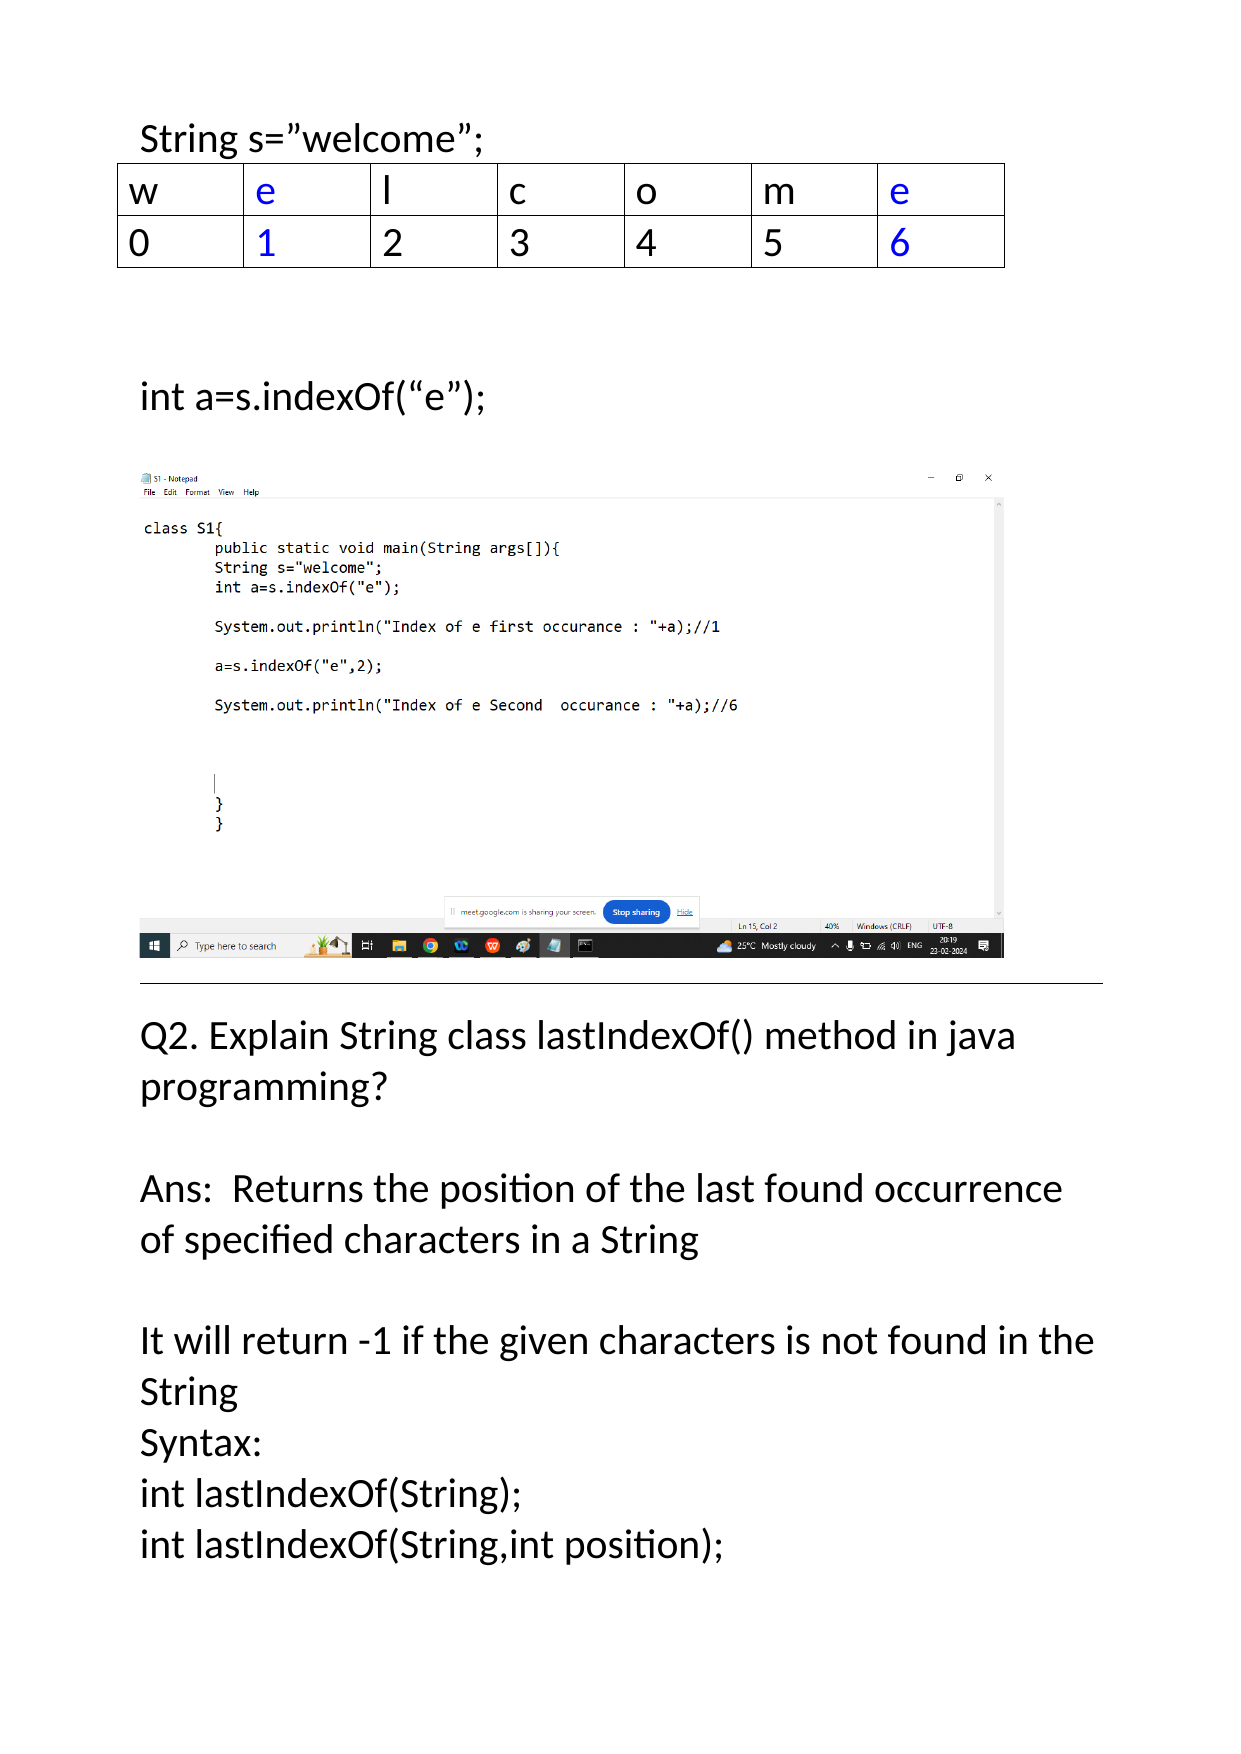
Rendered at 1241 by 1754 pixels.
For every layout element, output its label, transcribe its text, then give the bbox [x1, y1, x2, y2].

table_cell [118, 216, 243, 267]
text Ans: Returns the position of the last found occurrence of specified characters in a String [139, 1162, 1103, 1263]
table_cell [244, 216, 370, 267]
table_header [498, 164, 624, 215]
text int lastIndexOf(String); [139, 1467, 1103, 1518]
text Syntax: [139, 1416, 1103, 1467]
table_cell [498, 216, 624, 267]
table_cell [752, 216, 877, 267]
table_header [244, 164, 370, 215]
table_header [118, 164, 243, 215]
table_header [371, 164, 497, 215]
picture [139, 471, 1004, 958]
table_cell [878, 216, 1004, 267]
text It will return -1 if the given characters is not found in the String [139, 1314, 1103, 1416]
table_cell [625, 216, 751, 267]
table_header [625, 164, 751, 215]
text Q2. Explain String class lastIndexOf() method in java programming? [139, 1009, 1103, 1111]
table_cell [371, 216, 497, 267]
text int lastIndexOf(String,int position); [139, 1518, 1103, 1568]
text int a=s.indexOf(“e”); [139, 370, 1103, 421]
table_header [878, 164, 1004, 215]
text String s=”welcome”; [139, 112, 1103, 163]
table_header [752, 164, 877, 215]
